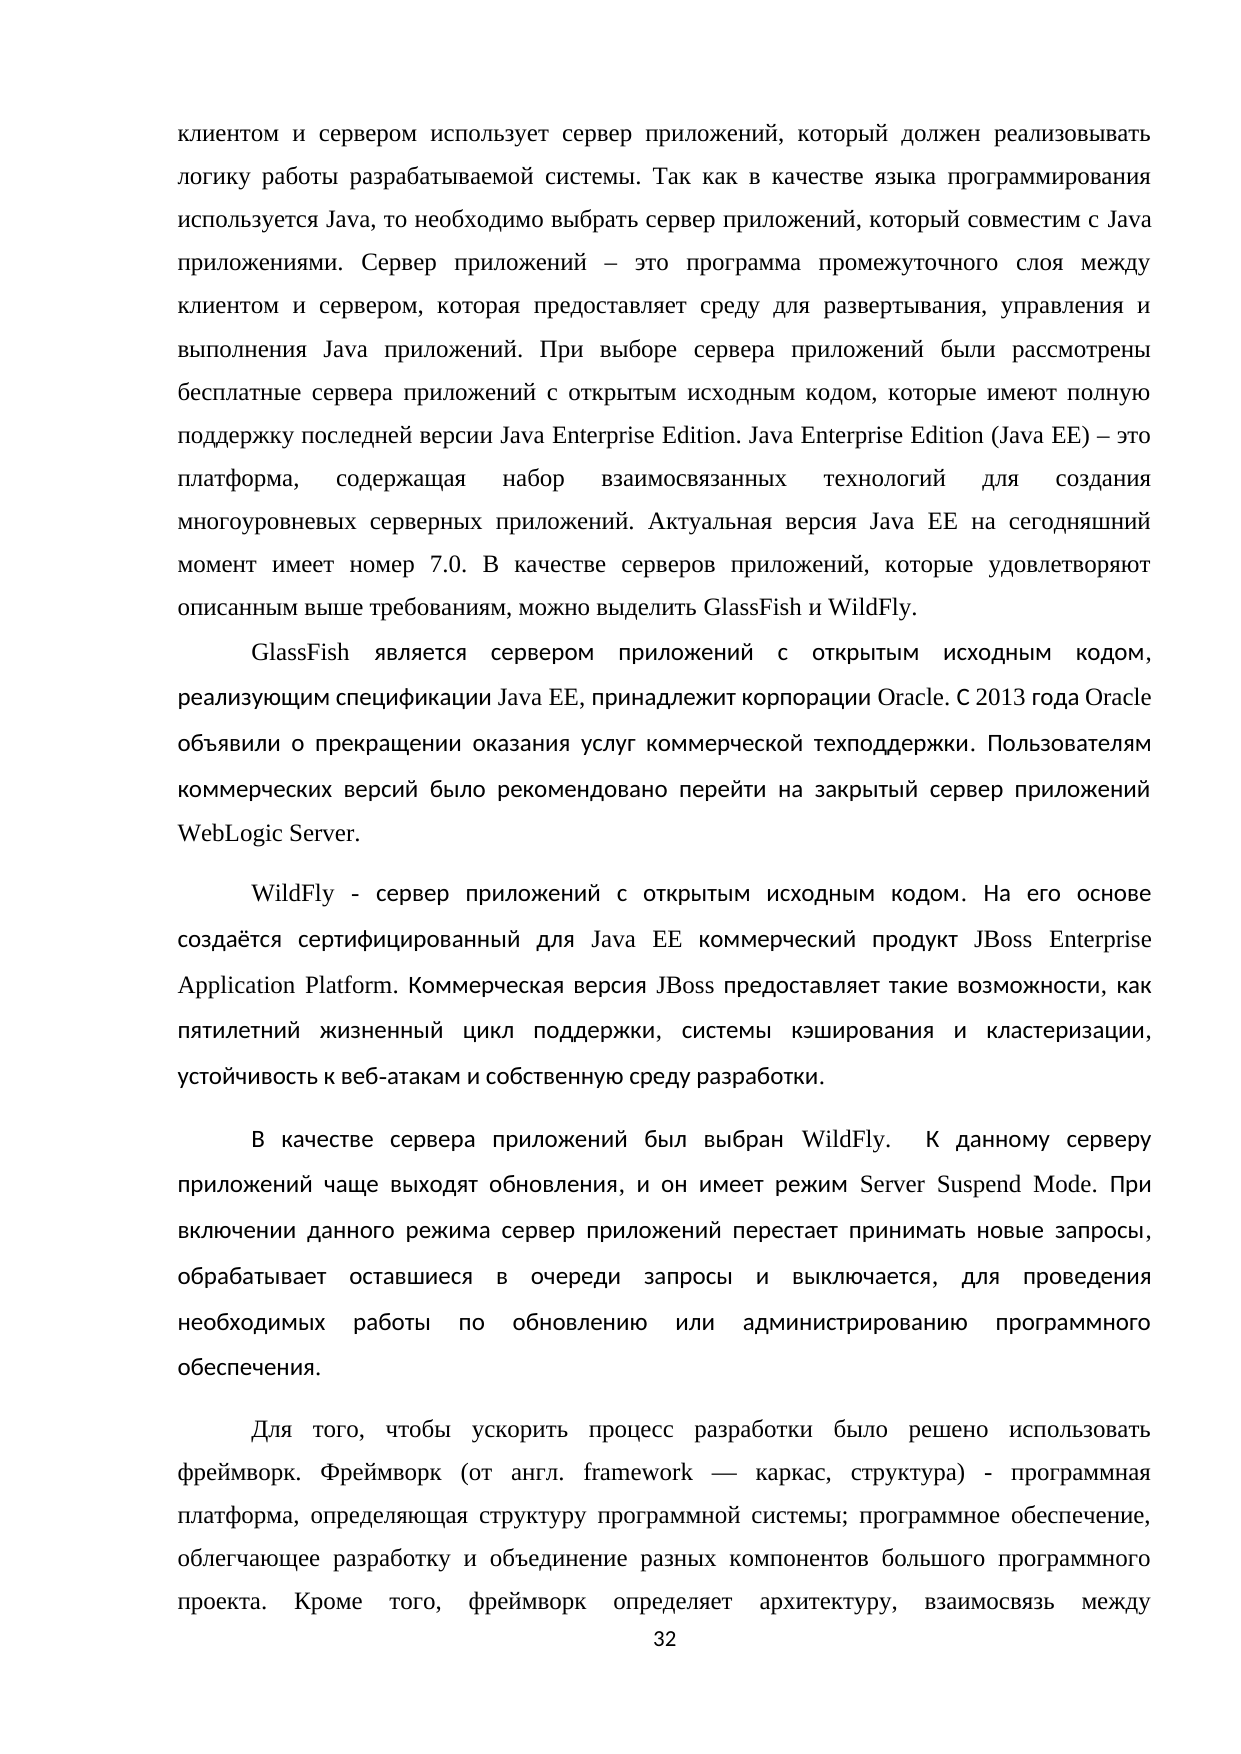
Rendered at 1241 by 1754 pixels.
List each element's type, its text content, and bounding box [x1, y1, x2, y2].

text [177, 118, 1152, 621]
text GlassFish является сервером приложений с открытым исходным кодом, реализующим спецификации Java EE, принадлежит корпорации Oracle. С 2013 года Oracle объявили о прекращении оказания услуг коммерческой техподдержки. Пользователям коммерческих версий было рекомендовано перейти на закрытый сервер приложений WebLogic Server. [177, 636, 1152, 846]
text WildFly - сервер приложений с открытым исходным кодом. На его основе создаётся сертифицированный для Java EE коммерческий продукт JBoss Enterprise Application Platform. Коммерческая версия JBoss предоставляет такие возможности, как пятилетний жизненный цикл поддержки, системы кэширования и кластеризации, устойчивость к веб-атакам и собственную среду разработки. [177, 877, 1152, 1091]
text В качестве сервера приложений был выбран WildFly. К данному серверу приложений чаще выходят обновления, и он имеет режим Server Suspend Mode. При включении данного режима сервер приложений перестает принимать новые запросы, обрабатывает оставшиеся в очереди запросы и выключается, для проведения необходимых работы по обновлению или администрированию программного обеспечения. [177, 1123, 1152, 1382]
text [177, 1414, 1152, 1615]
